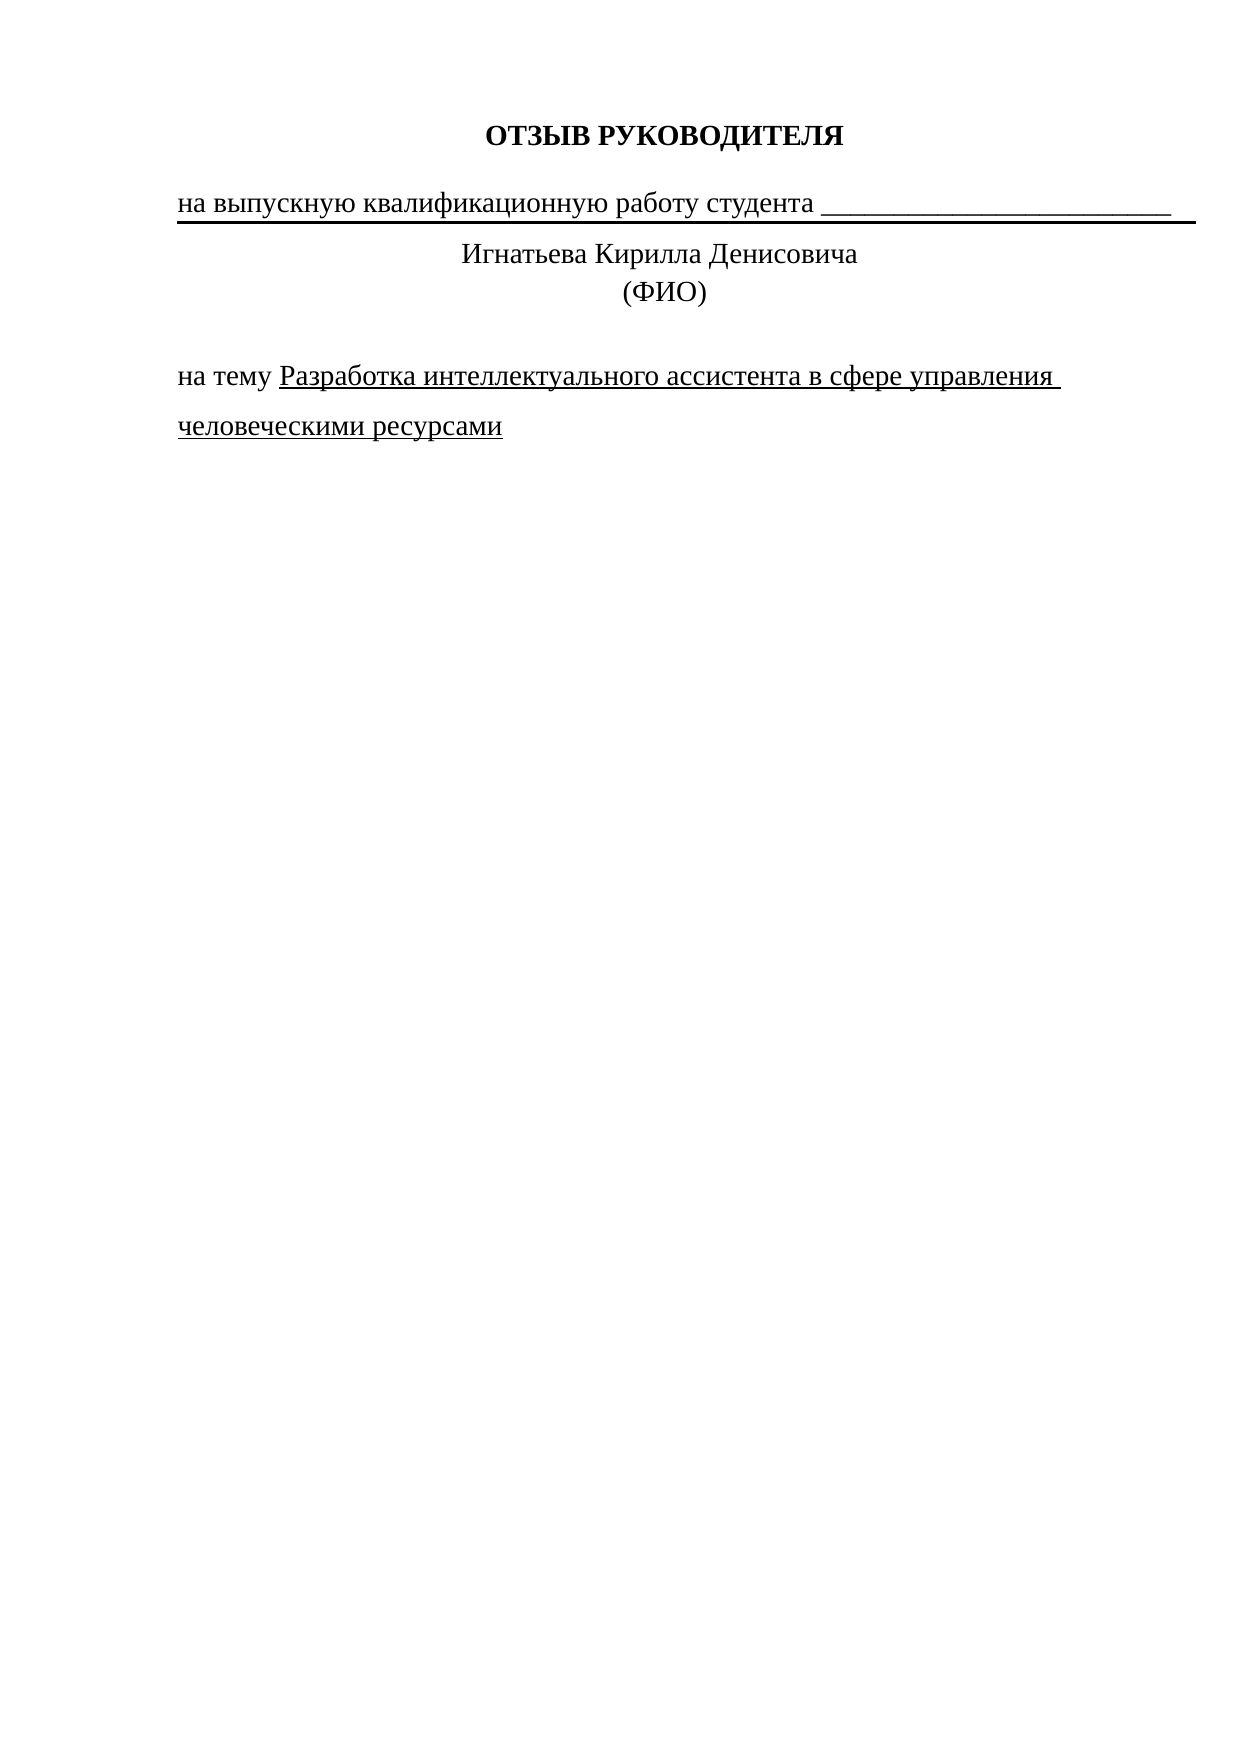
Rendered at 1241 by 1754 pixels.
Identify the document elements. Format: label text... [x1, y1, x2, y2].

text (ФИО) [177, 274, 1152, 308]
text ОТЗЫВ РУКОВОДИТЕЛЯ [177, 118, 1152, 152]
text на выпускную квалификационную работу студента ________________________ [177, 185, 1196, 221]
text на тему Разработка интеллектуального ассистента в сфере управления человеческими ресурсами [177, 358, 1152, 442]
